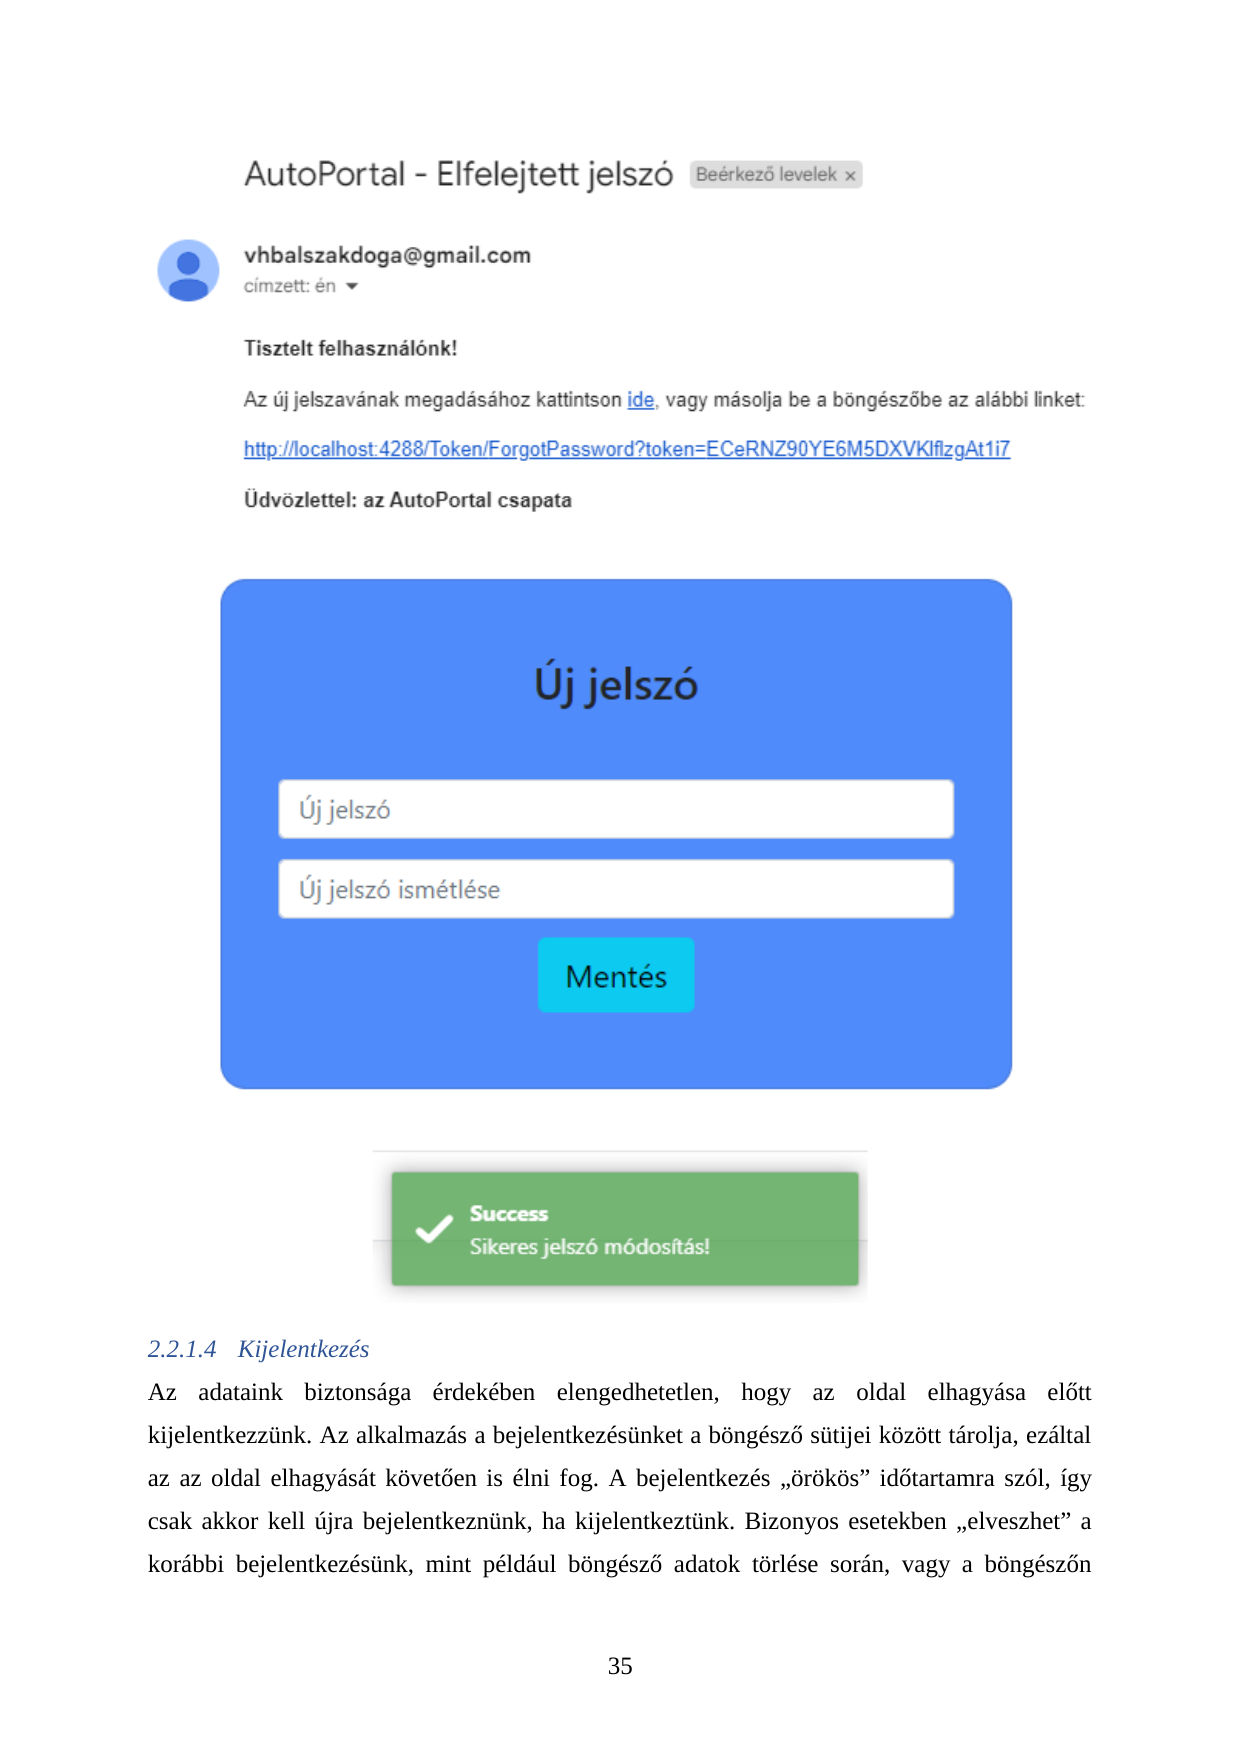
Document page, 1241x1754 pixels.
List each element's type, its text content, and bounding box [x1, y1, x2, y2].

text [148, 1377, 1093, 1578]
picture [202, 559, 1039, 1116]
subtitle Kijelentkezés [148, 1334, 1093, 1363]
picture [147, 147, 1093, 529]
picture [372, 1146, 868, 1303]
